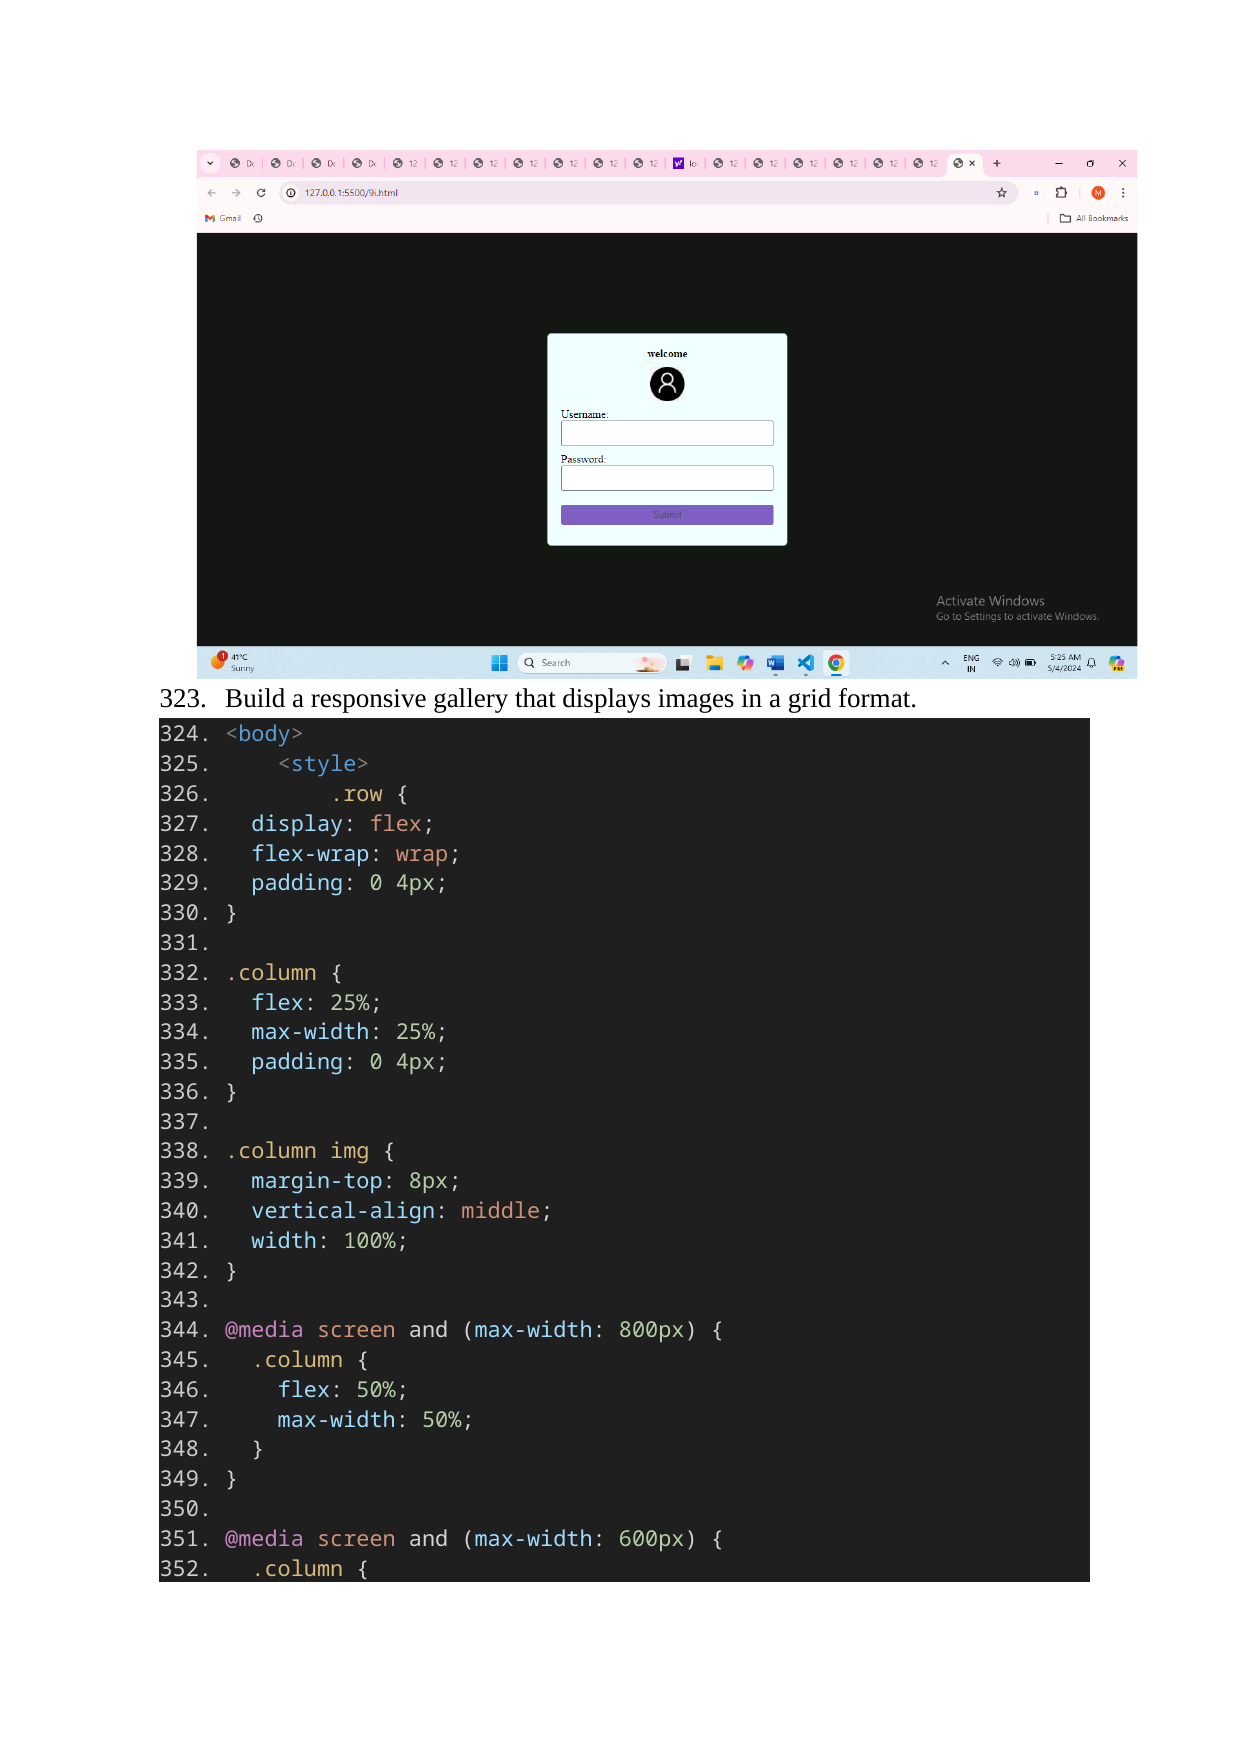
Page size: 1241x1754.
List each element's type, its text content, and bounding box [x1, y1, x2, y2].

list <body> [159, 718, 1090, 748]
list .column { [159, 957, 1090, 986]
list padding: 0 4px; [159, 867, 1090, 897]
list .row { [159, 778, 1090, 808]
list flex-wrap: wrap; [159, 837, 1090, 867]
list } [159, 1463, 1090, 1493]
list width: 100%; [159, 1225, 1090, 1254]
list max-width: 25%; [159, 1016, 1090, 1046]
list <style> [159, 748, 1090, 778]
list } [159, 1076, 1090, 1106]
list .column { [159, 1552, 1090, 1582]
list flex: 25%; [159, 986, 1090, 1016]
list } [159, 897, 1090, 927]
list display: flex; [159, 808, 1090, 837]
list @media screen and (max-width: 600px) { [159, 1523, 1090, 1552]
list Build a responsive gallery that displays images in a grid format. [159, 683, 1090, 714]
list flex: 50%; [159, 1374, 1090, 1403]
list @media screen and (max-width: 800px) { [159, 1314, 1090, 1344]
list .column { [159, 1344, 1090, 1374]
picture [196, 150, 1138, 679]
list .column img { [159, 1135, 1090, 1165]
list } [159, 1433, 1090, 1463]
list margin-top: 8px; [159, 1165, 1090, 1195]
list max-width: 50%; [159, 1403, 1090, 1433]
list } [159, 1254, 1090, 1284]
list vertical-align: middle; [159, 1195, 1090, 1225]
list padding: 0 4px; [159, 1046, 1090, 1076]
